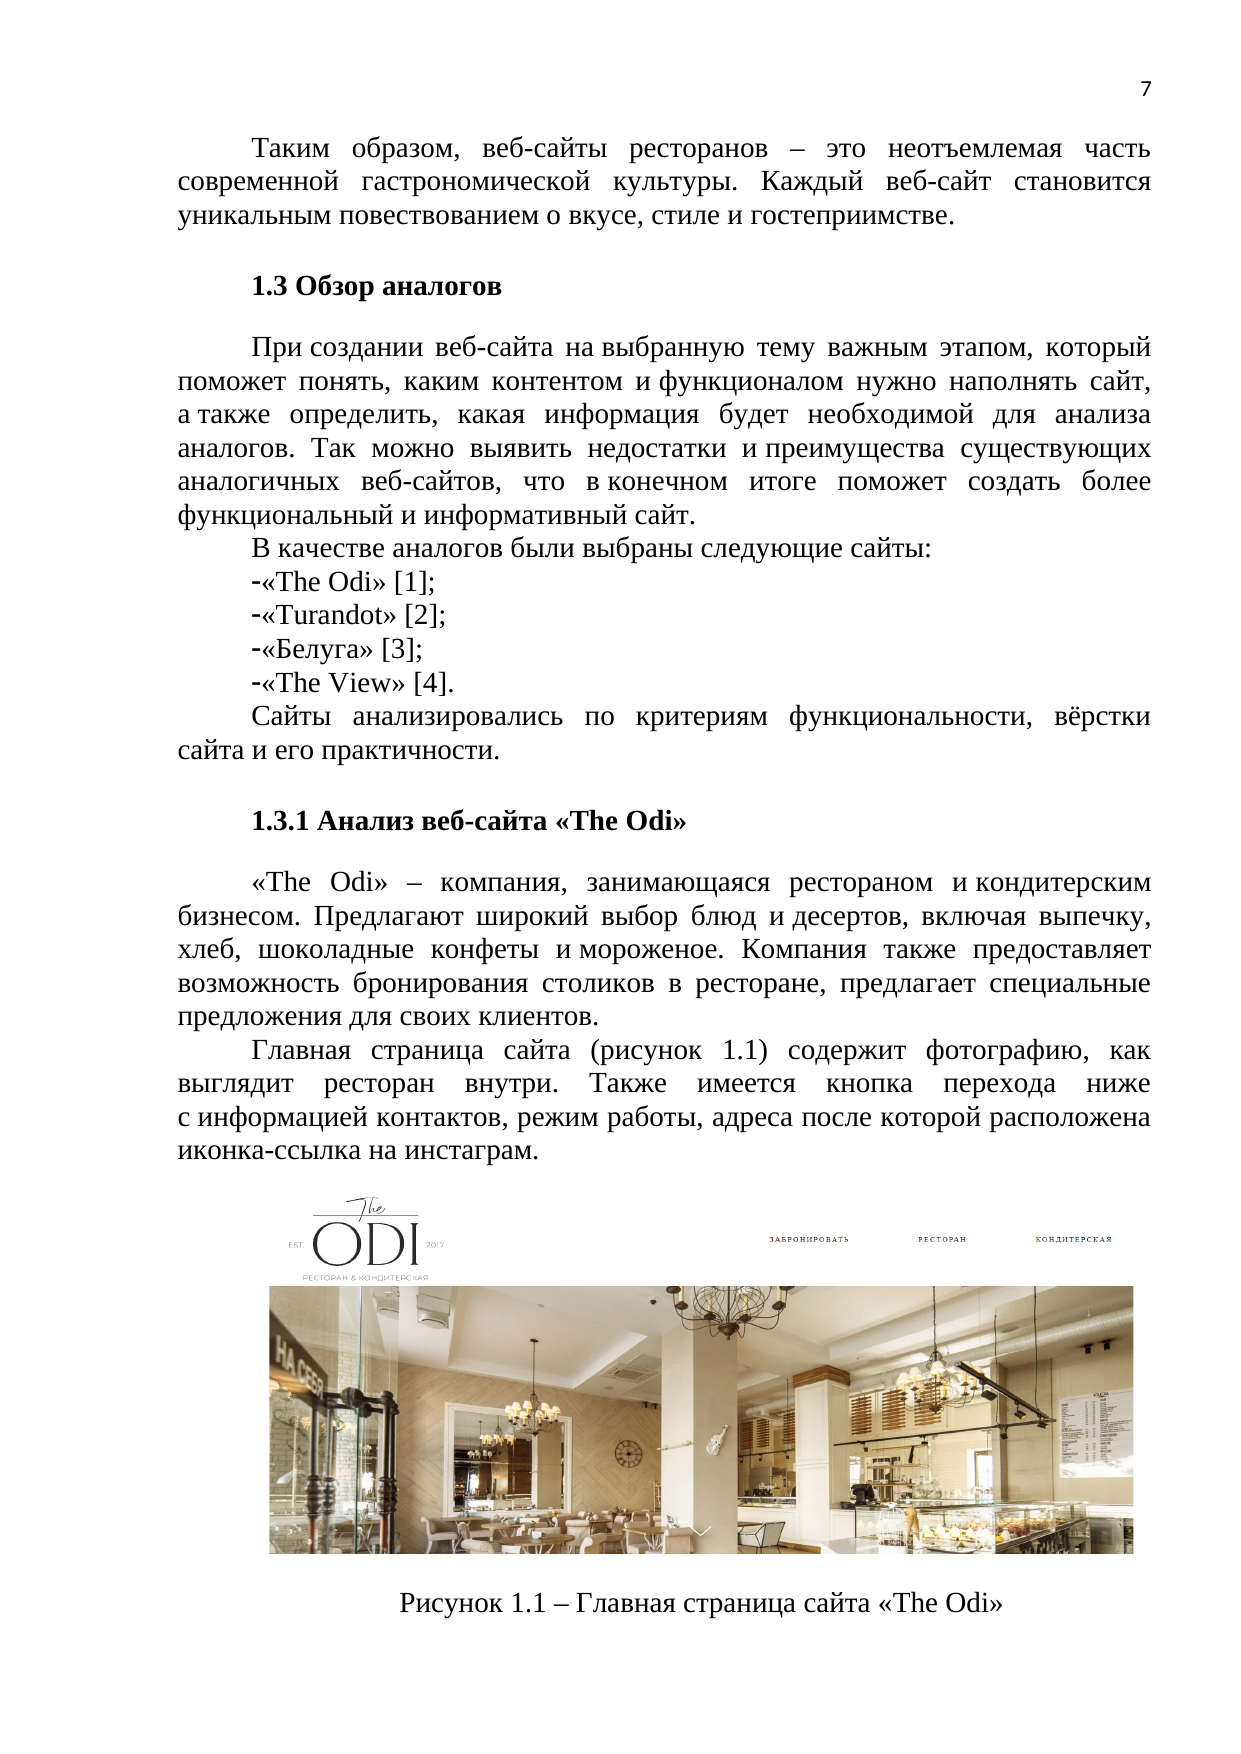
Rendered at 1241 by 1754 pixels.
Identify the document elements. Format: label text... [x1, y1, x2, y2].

picture [269, 1195, 1134, 1554]
text При создании веб-сайта на выбранную тему важным этапом, который поможет понять, каким контентом и функционалом нужно наполнять сайт, а также определить, какая информация будет необходимой для анализа аналогов. Так можно выявить недостатки и преимущества существующих аналогичных веб-сайтов, что в конечном итоге поможет создать более функциональный и информативный сайт. [177, 329, 1152, 530]
list «The Odi» [1]; [177, 564, 1152, 597]
text Таким образом, веб-сайты ресторанов – это неотъемлемая часть современной гастрономической культуры. Каждый веб-сайт становится уникальным повествованием о вкусе, стиле и гостеприимстве. [177, 130, 1152, 230]
text 1.3 Обзор аналогов [177, 268, 1152, 301]
list «The View» [4]. [177, 665, 1152, 698]
text В качестве аналогов были выбраны следующие сайты: [177, 530, 1152, 564]
text 1.3.1 Анализ веб-сайта «The Odi» [177, 803, 1152, 837]
text «The Odi» – компания, занимающаяся рестораном и кондитерским бизнесом. Предлагают широкий выбор блюд и десертов, включая выпечку, хлеб, шоколадные конфеты и мороженое. Компания также предоставляет возможность бронирования столиков в ресторане, предлагает специальные предложения для своих клиентов. [177, 864, 1152, 1032]
text Сайты анализировались по критериям функциональности, вёрстки сайта и его практичности. [177, 698, 1152, 766]
list «Turandot» [2]; [177, 597, 1152, 631]
text Рисунок 1.1 – Главная страница сайта «The Odi» [177, 1585, 1152, 1619]
text Главная страница сайта (рисунок 1.1) содержит фотографию, как выглядит ресторан внутри. Также имеется кнопка перехода ниже с информацией контактов, режим работы, адреса после которой расположена иконка-ссылка на инстаграм. [177, 1032, 1152, 1166]
list «Белуга» [3]; [177, 631, 1152, 665]
